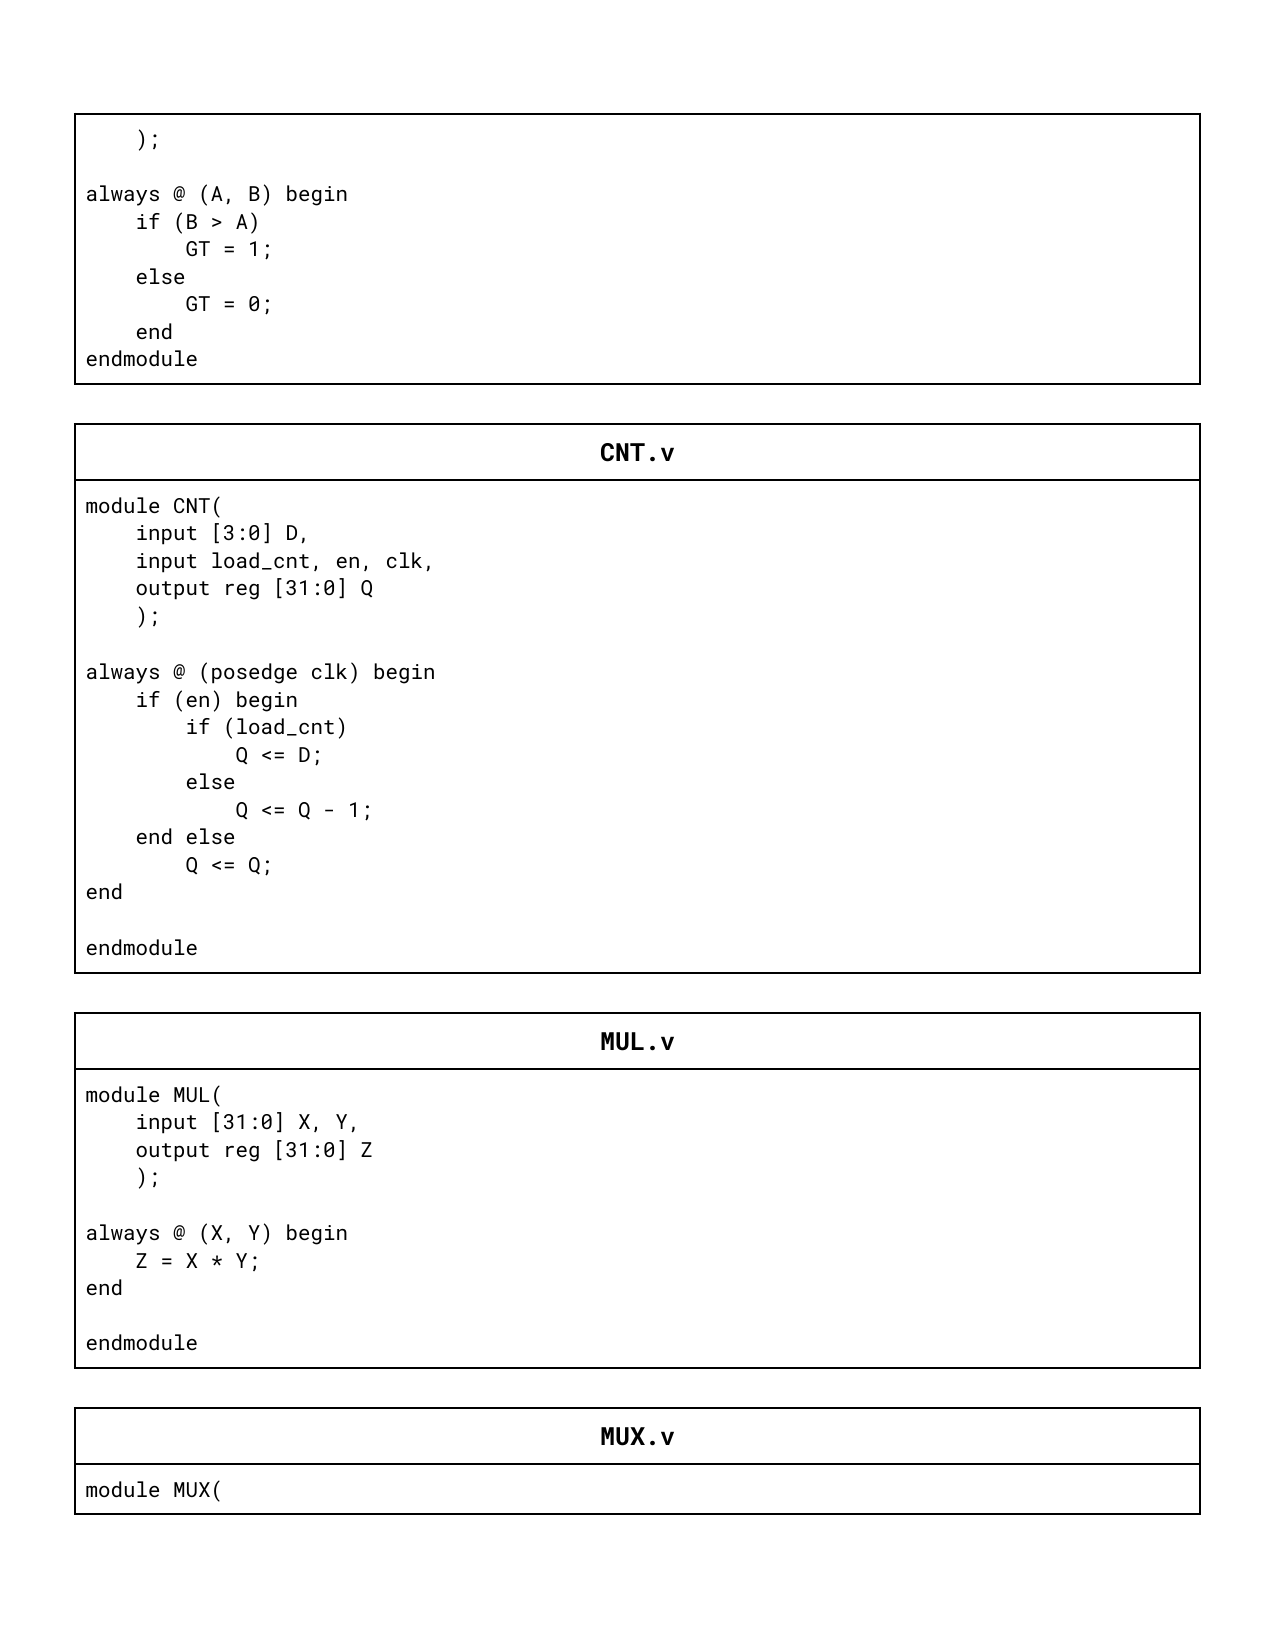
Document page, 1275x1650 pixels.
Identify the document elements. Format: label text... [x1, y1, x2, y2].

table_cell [76, 1465, 1199, 1513]
table_cell module CNT( input [3:0] D, input load_cnt, en, clk, output reg [31:0] Q ); always @ (posedge clk) begin if (en) begin if (load_cnt) Q <= D; else Q <= Q - 1; end else Q <= Q; end endmodule [76, 481, 1199, 972]
table_header CNT.v [76, 425, 1199, 479]
table_header MUL.v [76, 1014, 1199, 1068]
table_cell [76, 115, 1199, 383]
table_header MUX.v [76, 1409, 1199, 1463]
table_cell module MUL( input [31:0] X, Y, output reg [31:0] Z ); always @ (X, Y) begin Z = X * Y; end endmodule [76, 1070, 1199, 1367]
